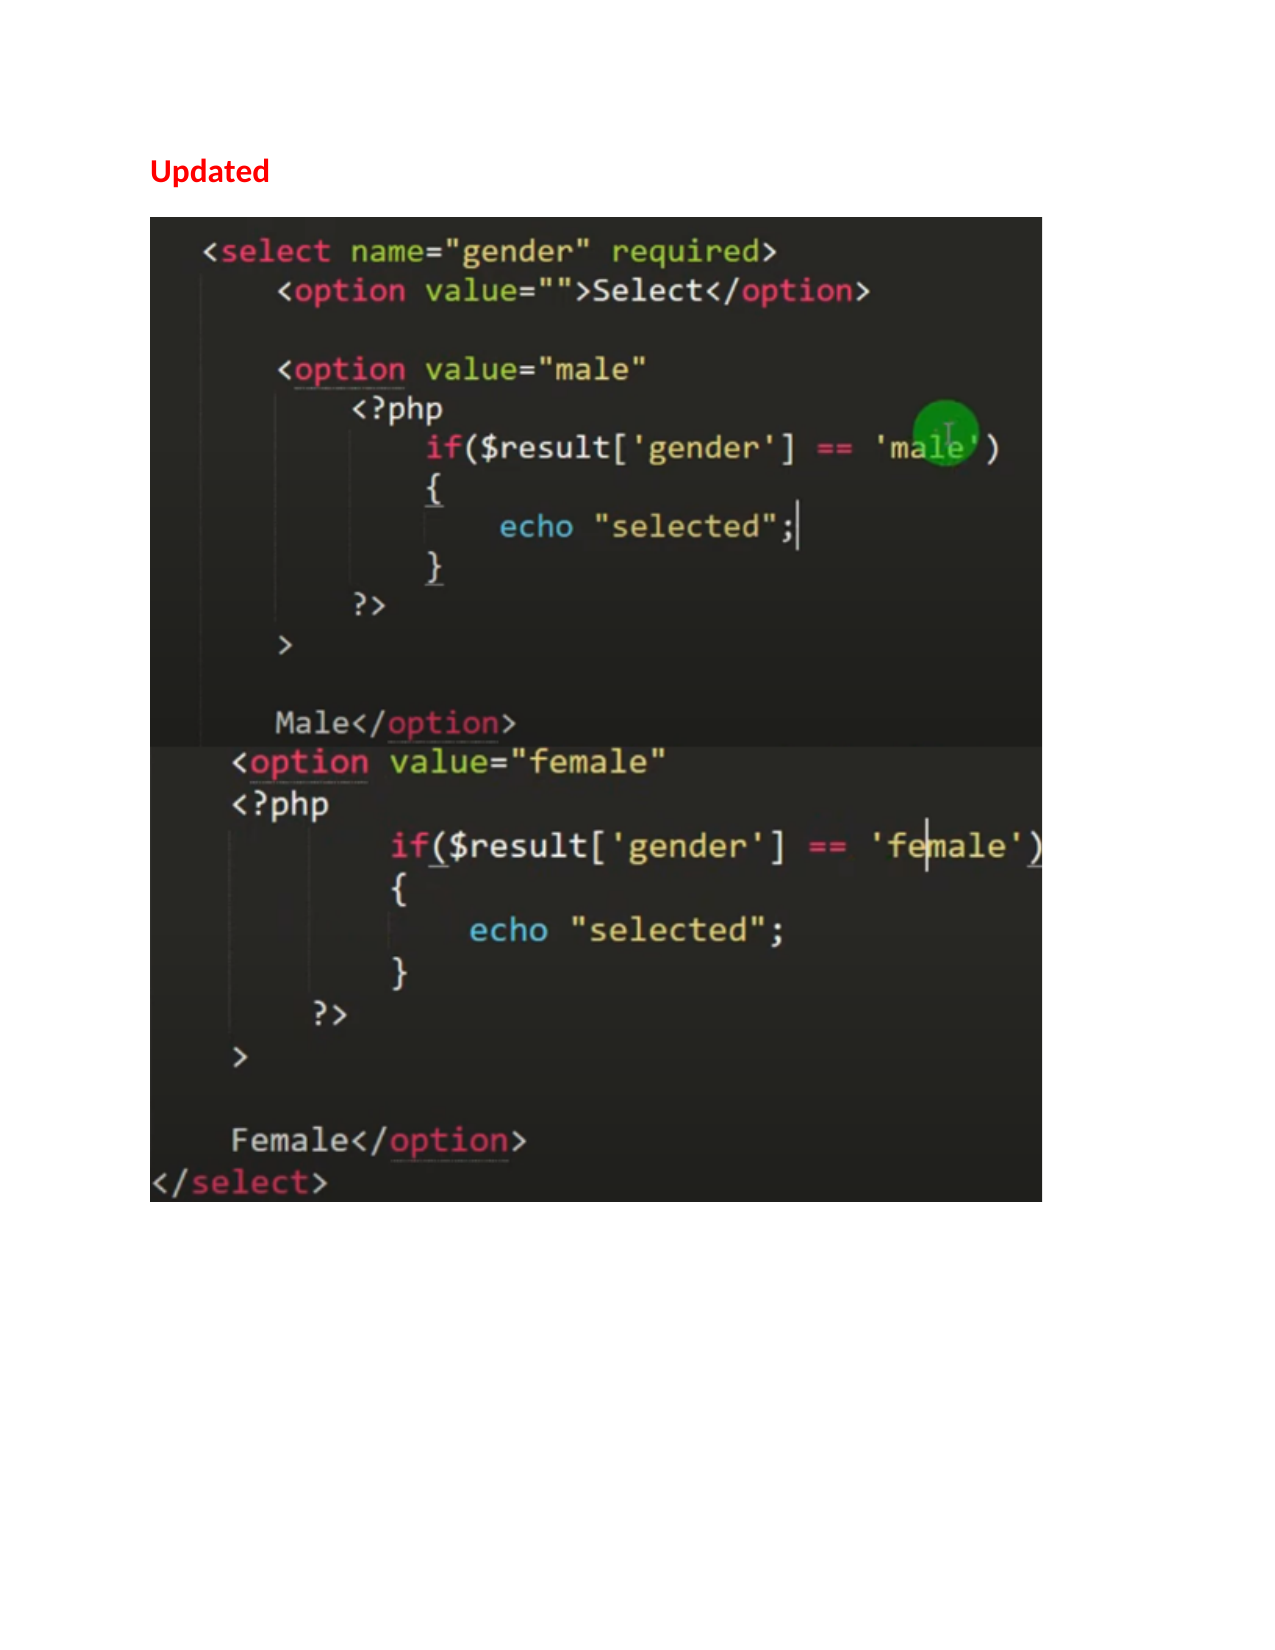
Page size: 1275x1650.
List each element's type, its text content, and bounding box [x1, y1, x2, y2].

text Updated [150, 150, 1125, 191]
picture [150, 217, 1043, 1202]
